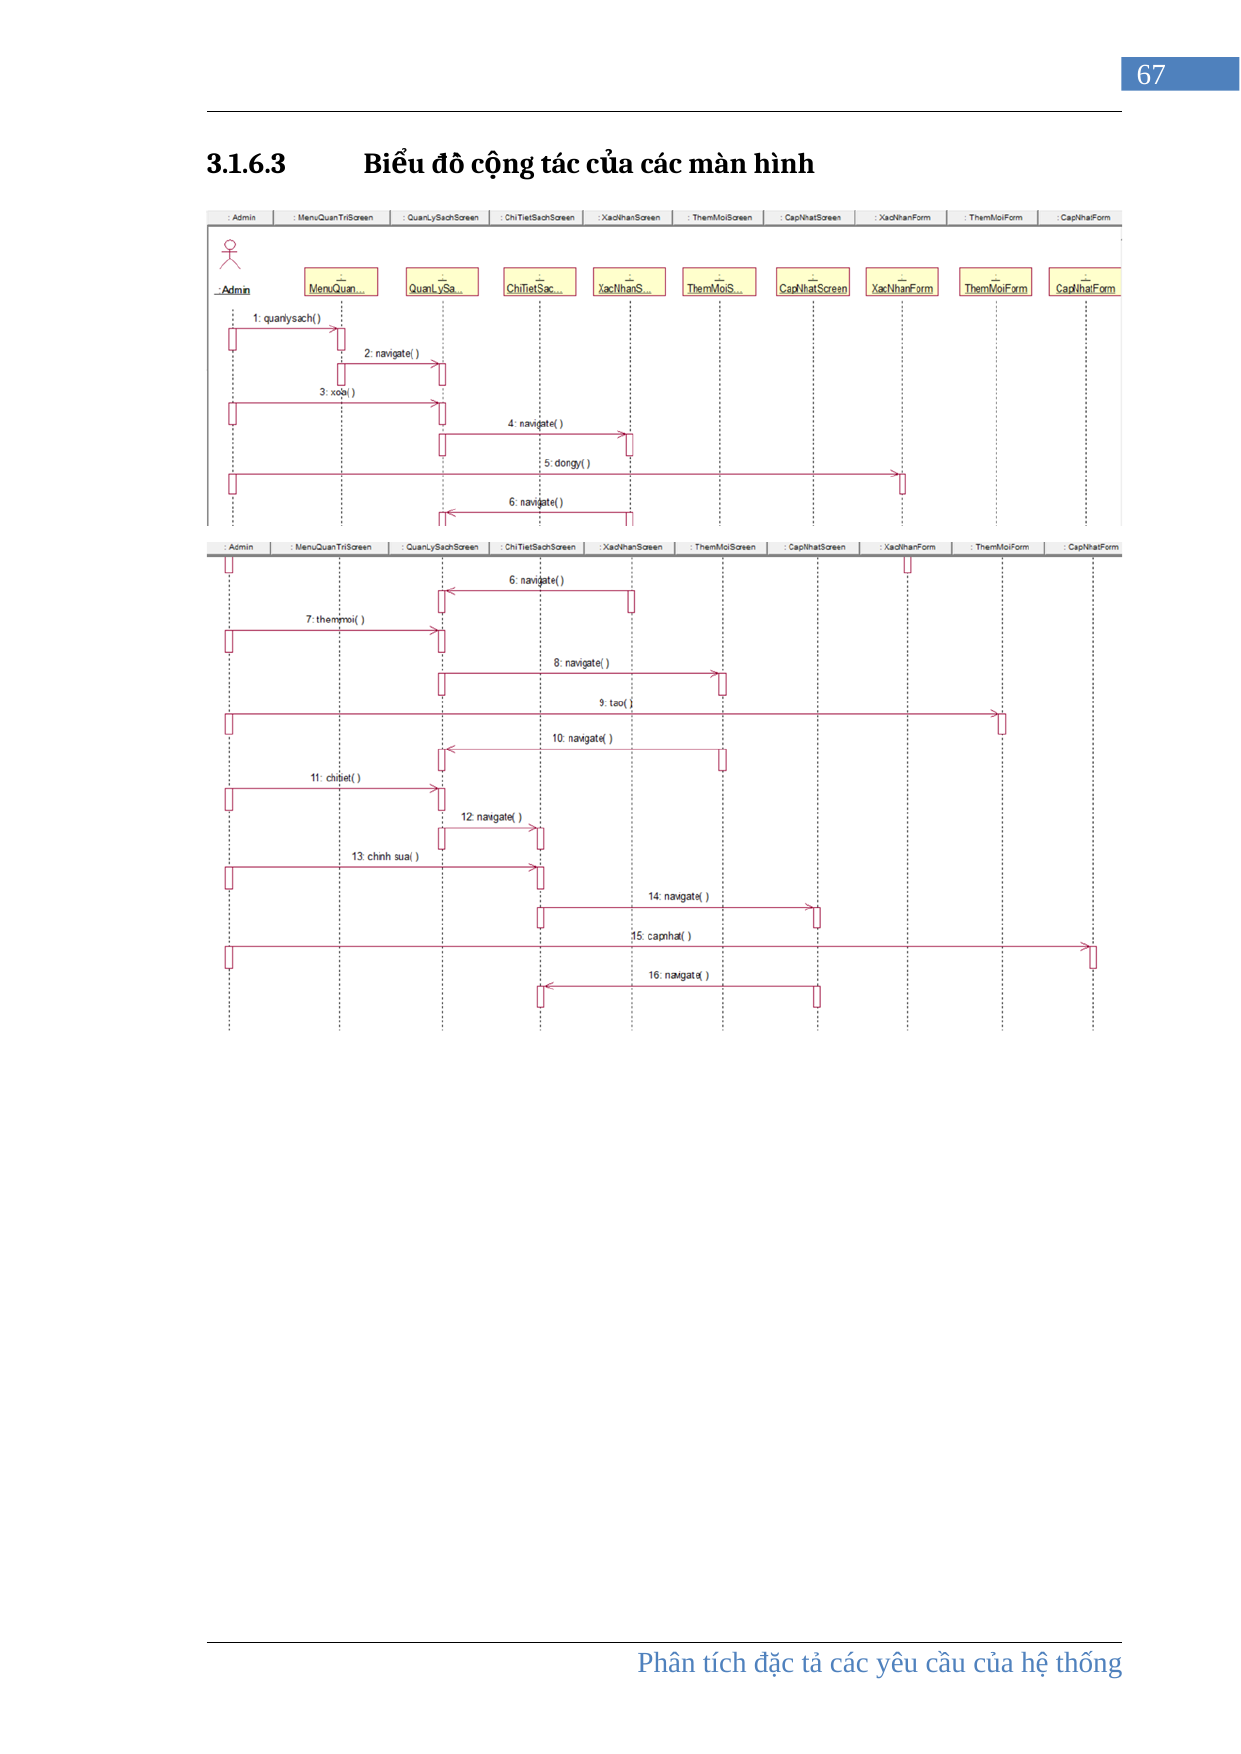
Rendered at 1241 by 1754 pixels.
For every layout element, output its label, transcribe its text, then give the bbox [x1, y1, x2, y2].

picture [206, 542, 1123, 1036]
subtitle Biểu đồ cộng tác của các màn hình [207, 148, 1122, 181]
picture [206, 210, 1123, 526]
